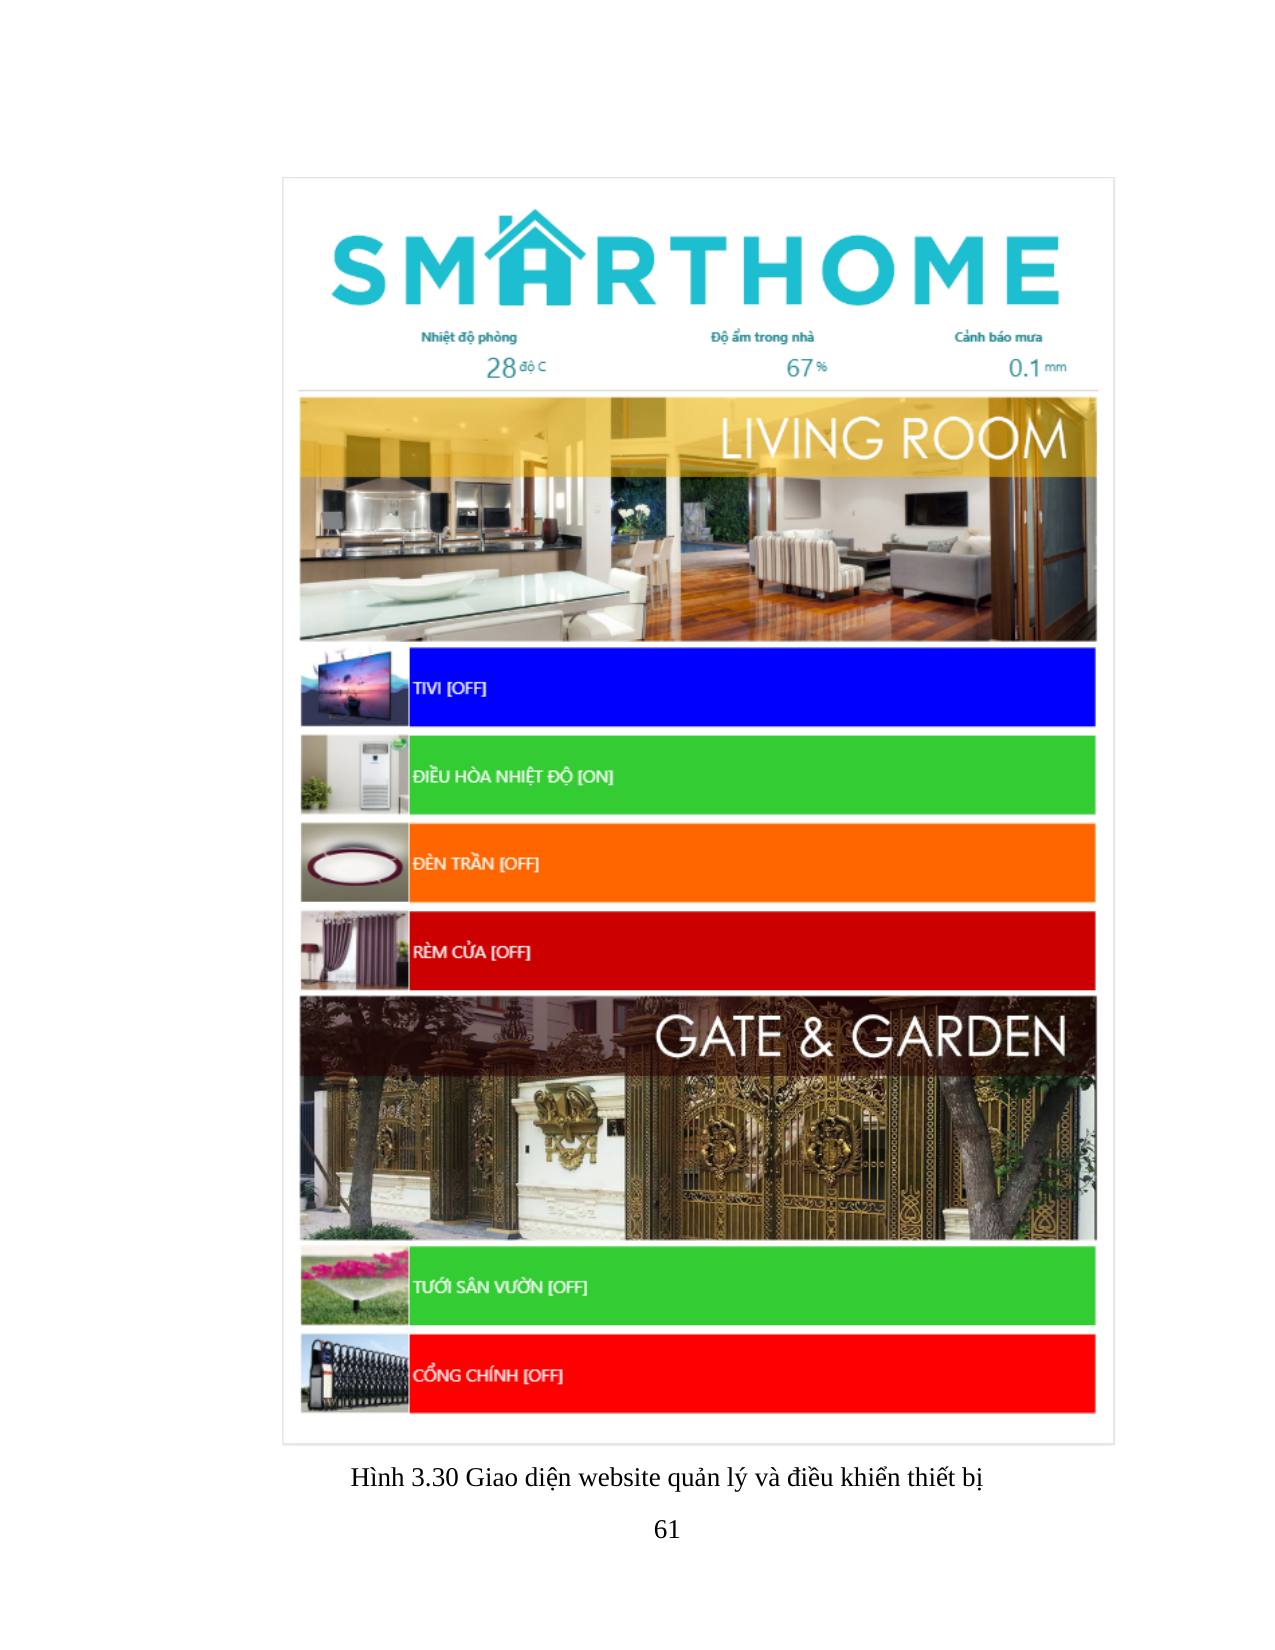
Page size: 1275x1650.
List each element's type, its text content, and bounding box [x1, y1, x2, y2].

text Hình 3.30 Giao diện website quản lý và điều khiển thiết bị [207, 1461, 1127, 1492]
picture [281, 177, 1116, 1446]
